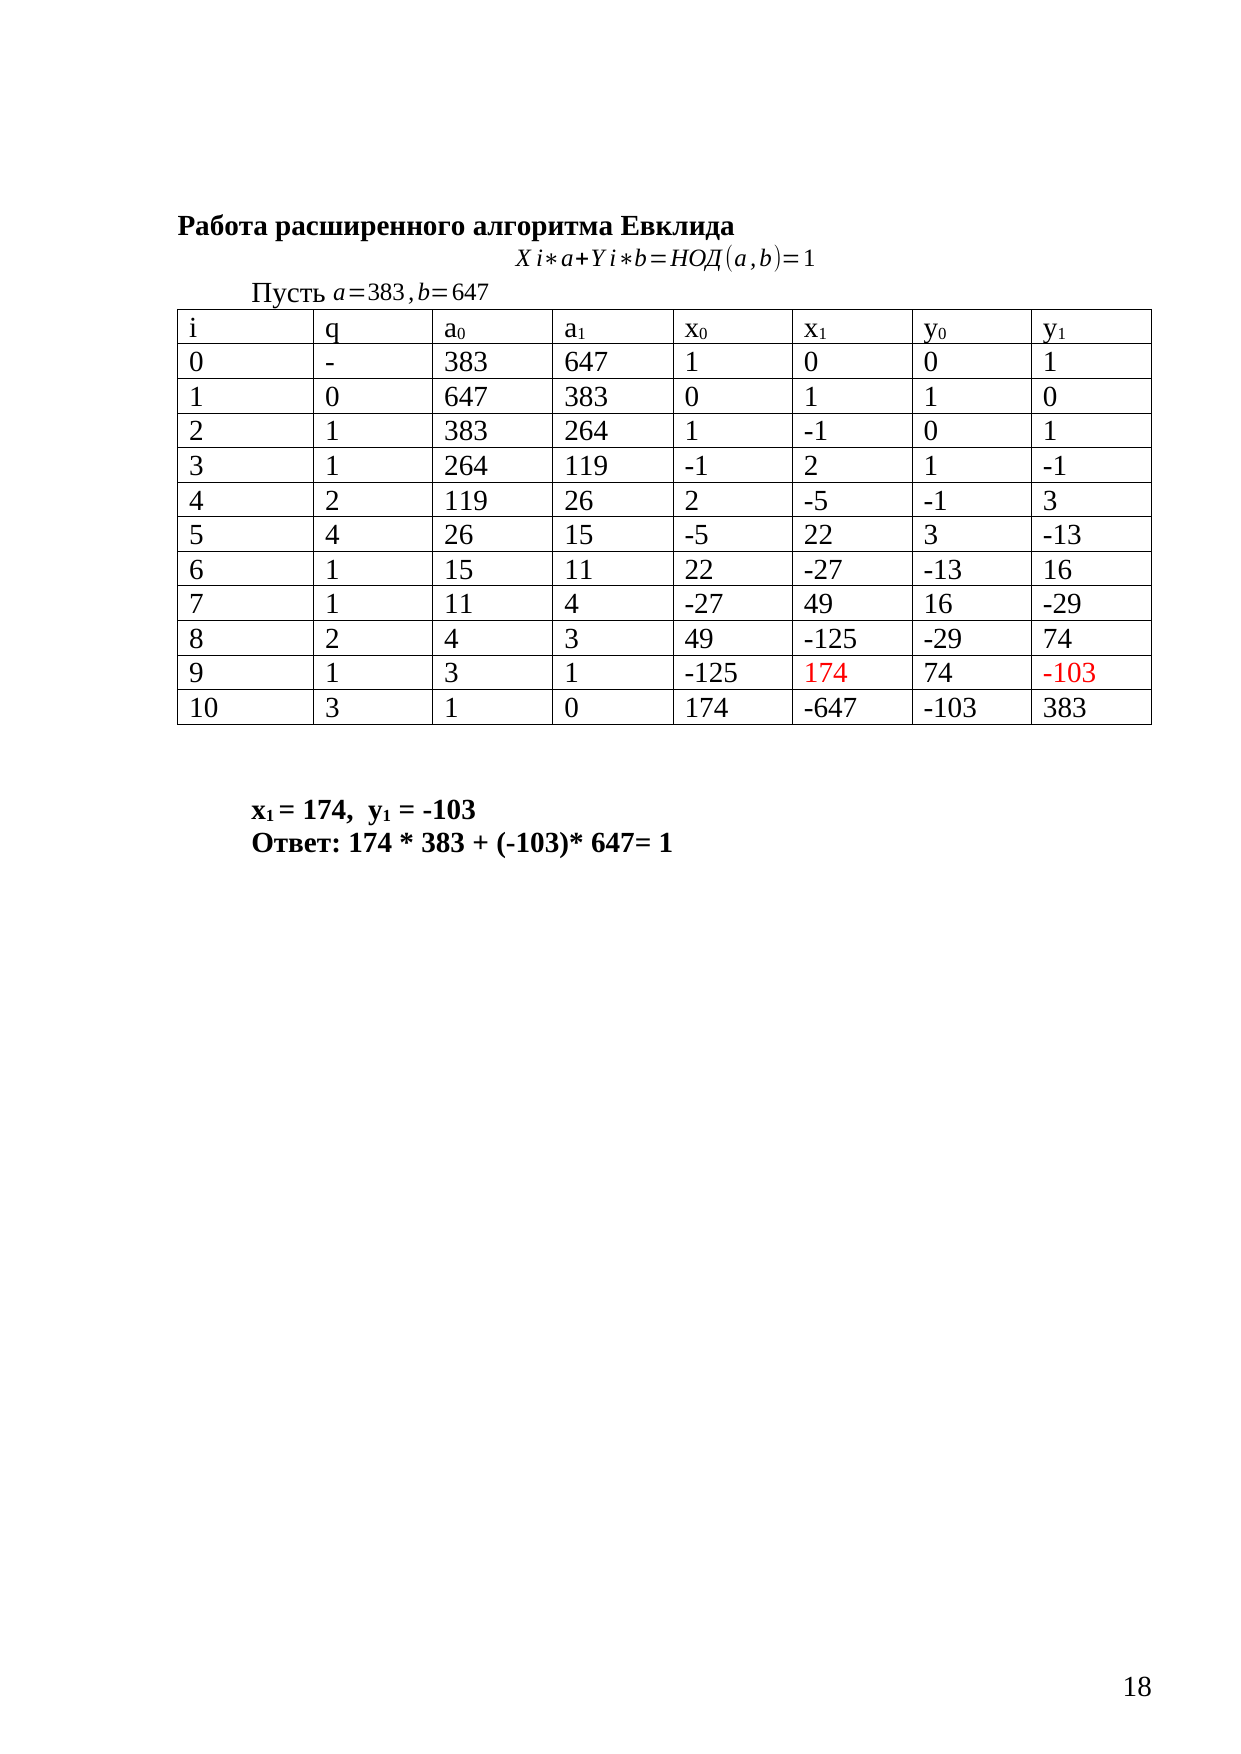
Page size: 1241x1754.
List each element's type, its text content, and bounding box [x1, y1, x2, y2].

table_cell 74 [913, 656, 1031, 689]
table_header x1 [793, 310, 912, 343]
table_header a1 [553, 310, 673, 343]
table_cell 1 [913, 379, 1031, 412]
table_cell -1 [674, 448, 792, 482]
table_cell 1 [674, 414, 792, 447]
table_cell 0 [913, 344, 1031, 378]
table_cell 3 [178, 448, 313, 482]
table_cell 0 [553, 690, 673, 724]
table_cell 2 [314, 483, 432, 516]
text Работа расширенного алгоритма Евклида [177, 208, 1152, 242]
table_cell 1 [314, 552, 432, 585]
table_header y0 [913, 310, 1031, 343]
table_cell -27 [674, 586, 792, 620]
table_header q [314, 310, 432, 343]
table_cell 1 [553, 656, 673, 689]
table_cell -27 [793, 552, 912, 585]
table_cell 647 [553, 344, 673, 378]
table_cell 0 [674, 379, 792, 412]
table_cell 174 [793, 656, 912, 689]
table_cell 1 [314, 586, 432, 620]
table_cell 1 [433, 690, 552, 724]
table_cell 119 [553, 448, 673, 482]
table_cell 383 [1032, 690, 1151, 724]
table_cell 1 [178, 379, 313, 412]
table_cell 647 [433, 379, 552, 412]
table_header i [178, 310, 313, 343]
table_cell 1 [314, 656, 432, 689]
table_cell 74 [1032, 621, 1151, 654]
table_cell 16 [1032, 552, 1151, 585]
table_cell 264 [553, 414, 673, 447]
table_cell 10 [178, 690, 313, 724]
table_cell 264 [433, 448, 552, 482]
table_cell 5 [178, 517, 313, 551]
table_cell 3 [553, 621, 673, 654]
table_cell 8 [178, 621, 313, 654]
table_cell 2 [674, 483, 792, 516]
table_cell 4 [314, 517, 432, 551]
table_cell 11 [553, 552, 673, 585]
table_cell 2 [314, 621, 432, 654]
table_cell 2 [793, 448, 912, 482]
table_cell 1 [1032, 414, 1151, 447]
table_cell 0 [314, 379, 432, 412]
table_cell 119 [433, 483, 552, 516]
table_cell -647 [793, 690, 912, 724]
table_cell 7 [178, 586, 313, 620]
table_cell 1 [913, 448, 1031, 482]
table_cell - [314, 344, 432, 378]
table_cell 3 [913, 517, 1031, 551]
text Пусть [177, 275, 1152, 309]
table_cell -125 [674, 656, 792, 689]
table_cell 26 [433, 517, 552, 551]
table_header y1 [1032, 310, 1151, 343]
table_cell 9 [178, 656, 313, 689]
table_cell 1 [314, 448, 432, 482]
table_cell 1 [314, 414, 432, 447]
table_cell 1 [793, 379, 912, 412]
table_cell 3 [314, 690, 432, 724]
table_cell 174 [674, 690, 792, 724]
table_cell 26 [553, 483, 673, 516]
table_header x0 [674, 310, 792, 343]
table_cell 15 [433, 552, 552, 585]
table_cell -103 [913, 690, 1031, 724]
table_cell 22 [674, 552, 792, 585]
table_cell 16 [913, 586, 1031, 620]
table_cell 4 [553, 586, 673, 620]
table_cell 383 [553, 379, 673, 412]
table_cell -125 [793, 621, 912, 654]
text x1 = 174, y1 = -103 [177, 792, 1152, 825]
table_cell -1 [913, 483, 1031, 516]
table_cell 0 [178, 344, 313, 378]
table_cell -103 [1032, 656, 1151, 689]
table_cell 2 [178, 414, 313, 447]
table_cell -29 [913, 621, 1031, 654]
table_cell 4 [433, 621, 552, 654]
table_cell 49 [674, 621, 792, 654]
table_cell 3 [433, 656, 552, 689]
table_cell 0 [793, 344, 912, 378]
table_cell 1 [674, 344, 792, 378]
text Ответ: 174 * 383 + (-103)* 647= 1 [177, 825, 1152, 859]
table_cell 6 [178, 552, 313, 585]
table_cell -5 [674, 517, 792, 551]
table_cell -13 [913, 552, 1031, 585]
table_cell -29 [1032, 586, 1151, 620]
table_cell 15 [553, 517, 673, 551]
table_cell -5 [793, 483, 912, 516]
table_cell 383 [433, 414, 552, 447]
table_cell 0 [1032, 379, 1151, 412]
table_cell 0 [913, 414, 1031, 447]
table_header a0 [433, 310, 552, 343]
table_cell -1 [1032, 448, 1151, 482]
table_cell -13 [1032, 517, 1151, 551]
table_cell 4 [178, 483, 313, 516]
table_cell 3 [1032, 483, 1151, 516]
table_cell 1 [1032, 344, 1151, 378]
table_cell 49 [793, 586, 912, 620]
table_cell -1 [793, 414, 912, 447]
table_cell 22 [793, 517, 912, 551]
table_cell 383 [433, 344, 552, 378]
table_cell 11 [433, 586, 552, 620]
